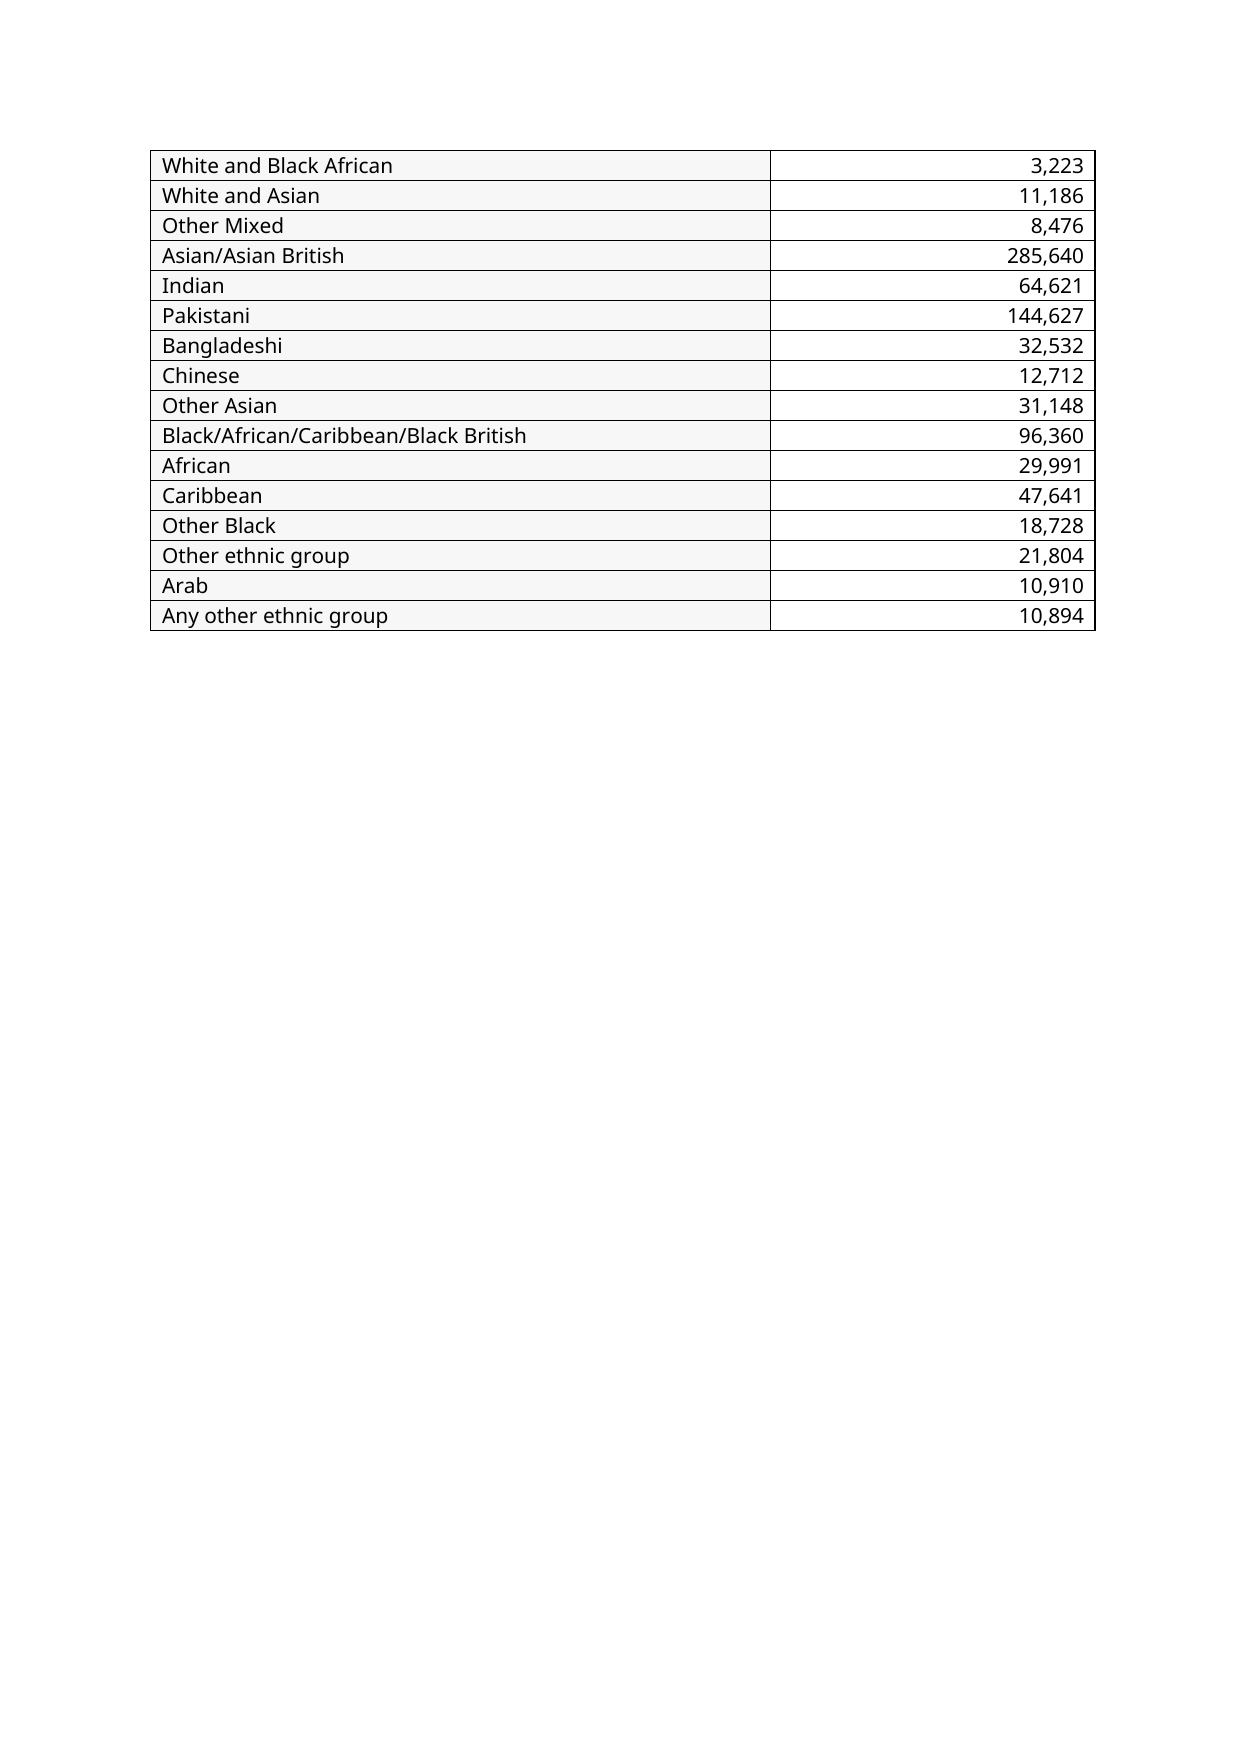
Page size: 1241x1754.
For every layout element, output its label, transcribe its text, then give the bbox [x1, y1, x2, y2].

table_cell Other Mixed [151, 211, 770, 240]
table_cell 12,712 [771, 361, 1094, 390]
table_cell 96,360 [771, 421, 1094, 450]
table_cell Pakistani [151, 301, 770, 330]
table_cell White and Asian [151, 181, 770, 210]
table_cell Indian [151, 271, 770, 300]
table_cell Other Black [151, 511, 770, 540]
table_cell 64,621 [771, 271, 1094, 300]
table_cell 3,223 [771, 151, 1094, 180]
table_cell 10,894 [771, 601, 1094, 630]
table_cell African [151, 451, 770, 480]
table_cell Any other ethnic group [151, 601, 770, 630]
table_cell Chinese [151, 361, 770, 390]
table_cell Asian/Asian British [151, 241, 770, 270]
table_cell 144,627 [771, 301, 1094, 330]
table_cell 10,910 [771, 571, 1094, 600]
table_cell Other Asian [151, 391, 770, 420]
table_cell 18,728 [771, 511, 1094, 540]
table_cell 47,641 [771, 481, 1094, 510]
table_cell 285,640 [771, 241, 1094, 270]
table_cell Arab [151, 571, 770, 600]
table_cell Bangladeshi [151, 331, 770, 360]
table_cell White and Black African [151, 151, 770, 180]
table_cell 32,532 [771, 331, 1094, 360]
table_cell Black/African/Caribbean/Black British [151, 421, 770, 450]
table_cell 11,186 [771, 181, 1094, 210]
table_cell Other ethnic group [151, 541, 770, 570]
table_cell 29,991 [771, 451, 1094, 480]
table_cell 8,476 [771, 211, 1094, 240]
table_cell 21,804 [771, 541, 1094, 570]
table_cell 31,148 [771, 391, 1094, 420]
table_cell Caribbean [151, 481, 770, 510]
